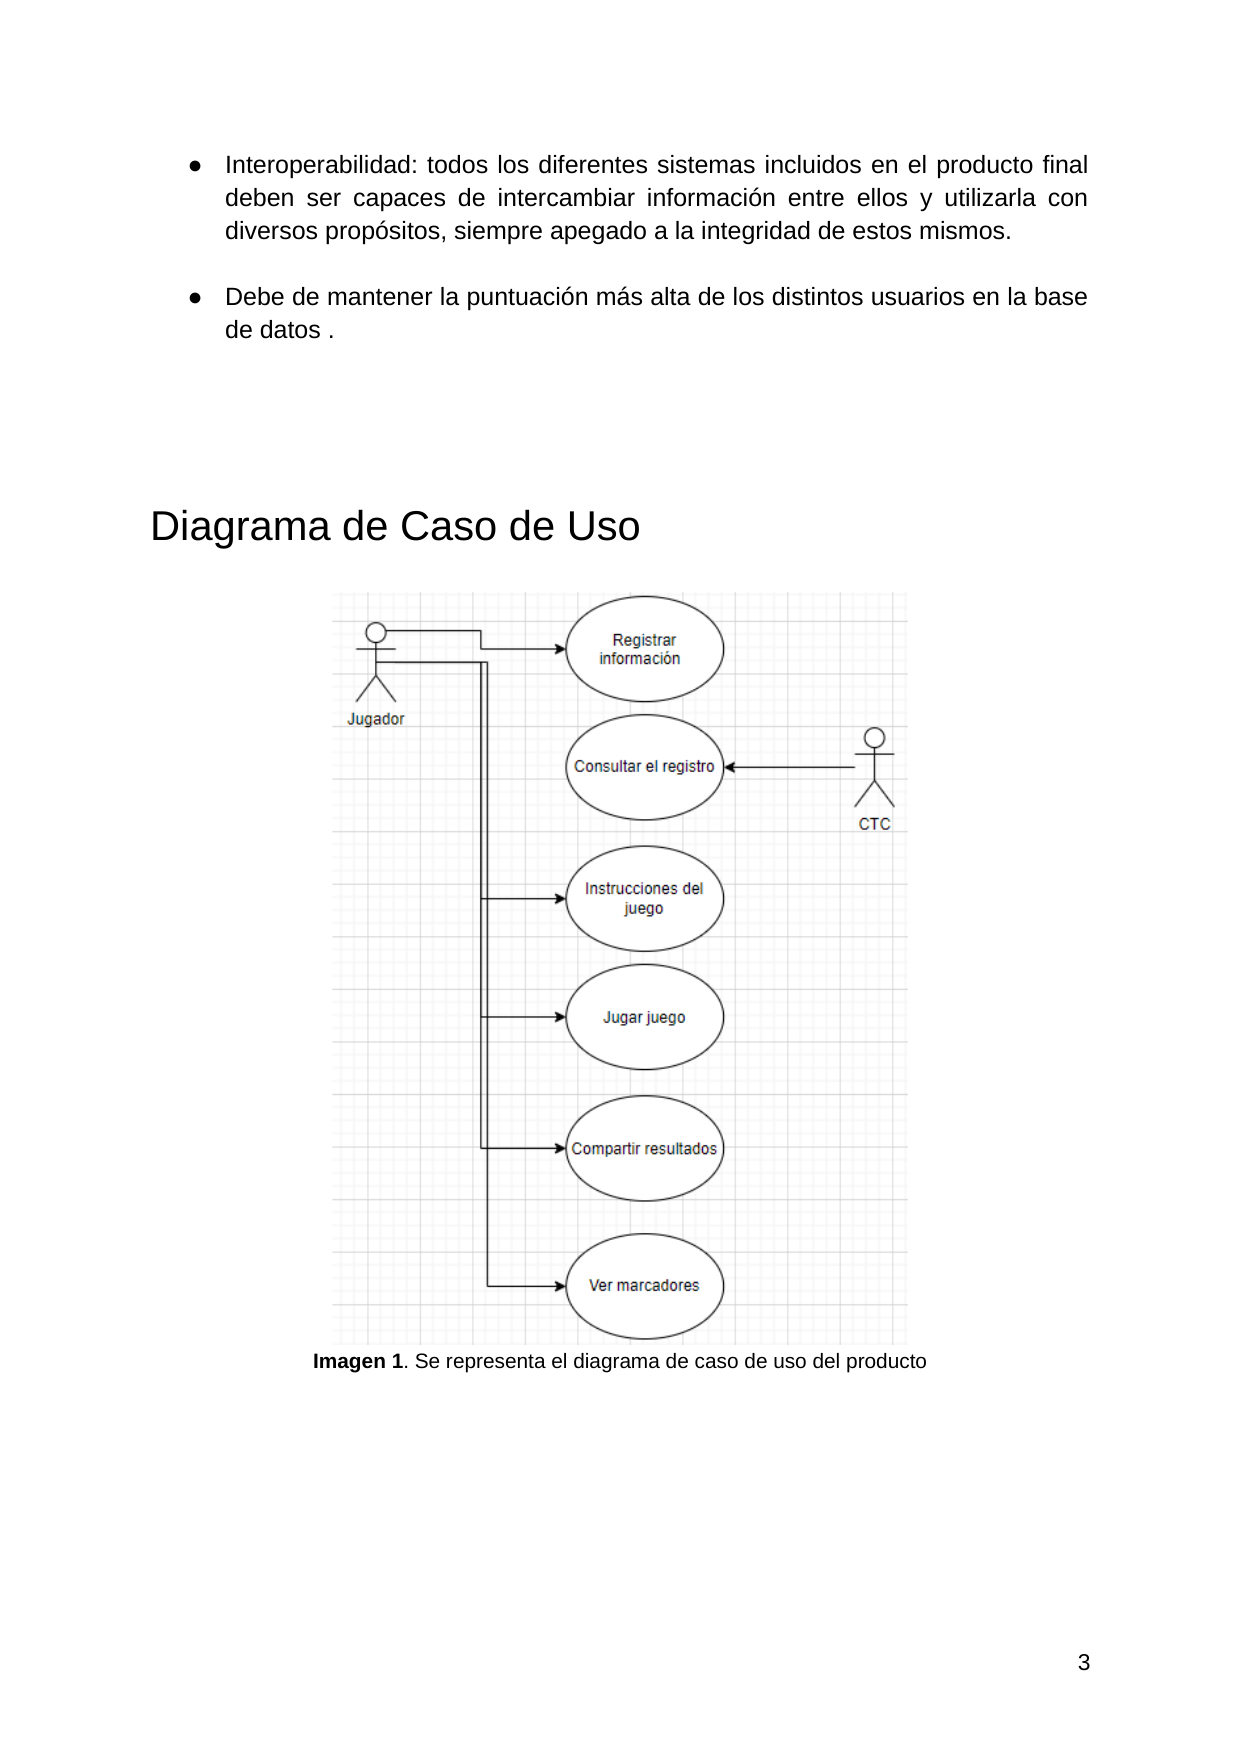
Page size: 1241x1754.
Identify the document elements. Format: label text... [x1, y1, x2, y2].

list Interoperabilidad: todos los diferentes sistemas incluidos en el producto final deben ser capaces de intercambiar información entre ellos y utilizarla con diversos propósitos, siempre apegado a la integridad de estos mismos. [187, 150, 1090, 245]
subtitle Diagrama de Caso de Uso [150, 502, 1090, 550]
picture [332, 592, 908, 1345]
list Debe de mantener la puntuación más alta de los distintos usuarios en la base de datos . [187, 282, 1090, 344]
text Imagen 1. Se representa el diagrama de caso de uso del producto [150, 1348, 1090, 1372]
